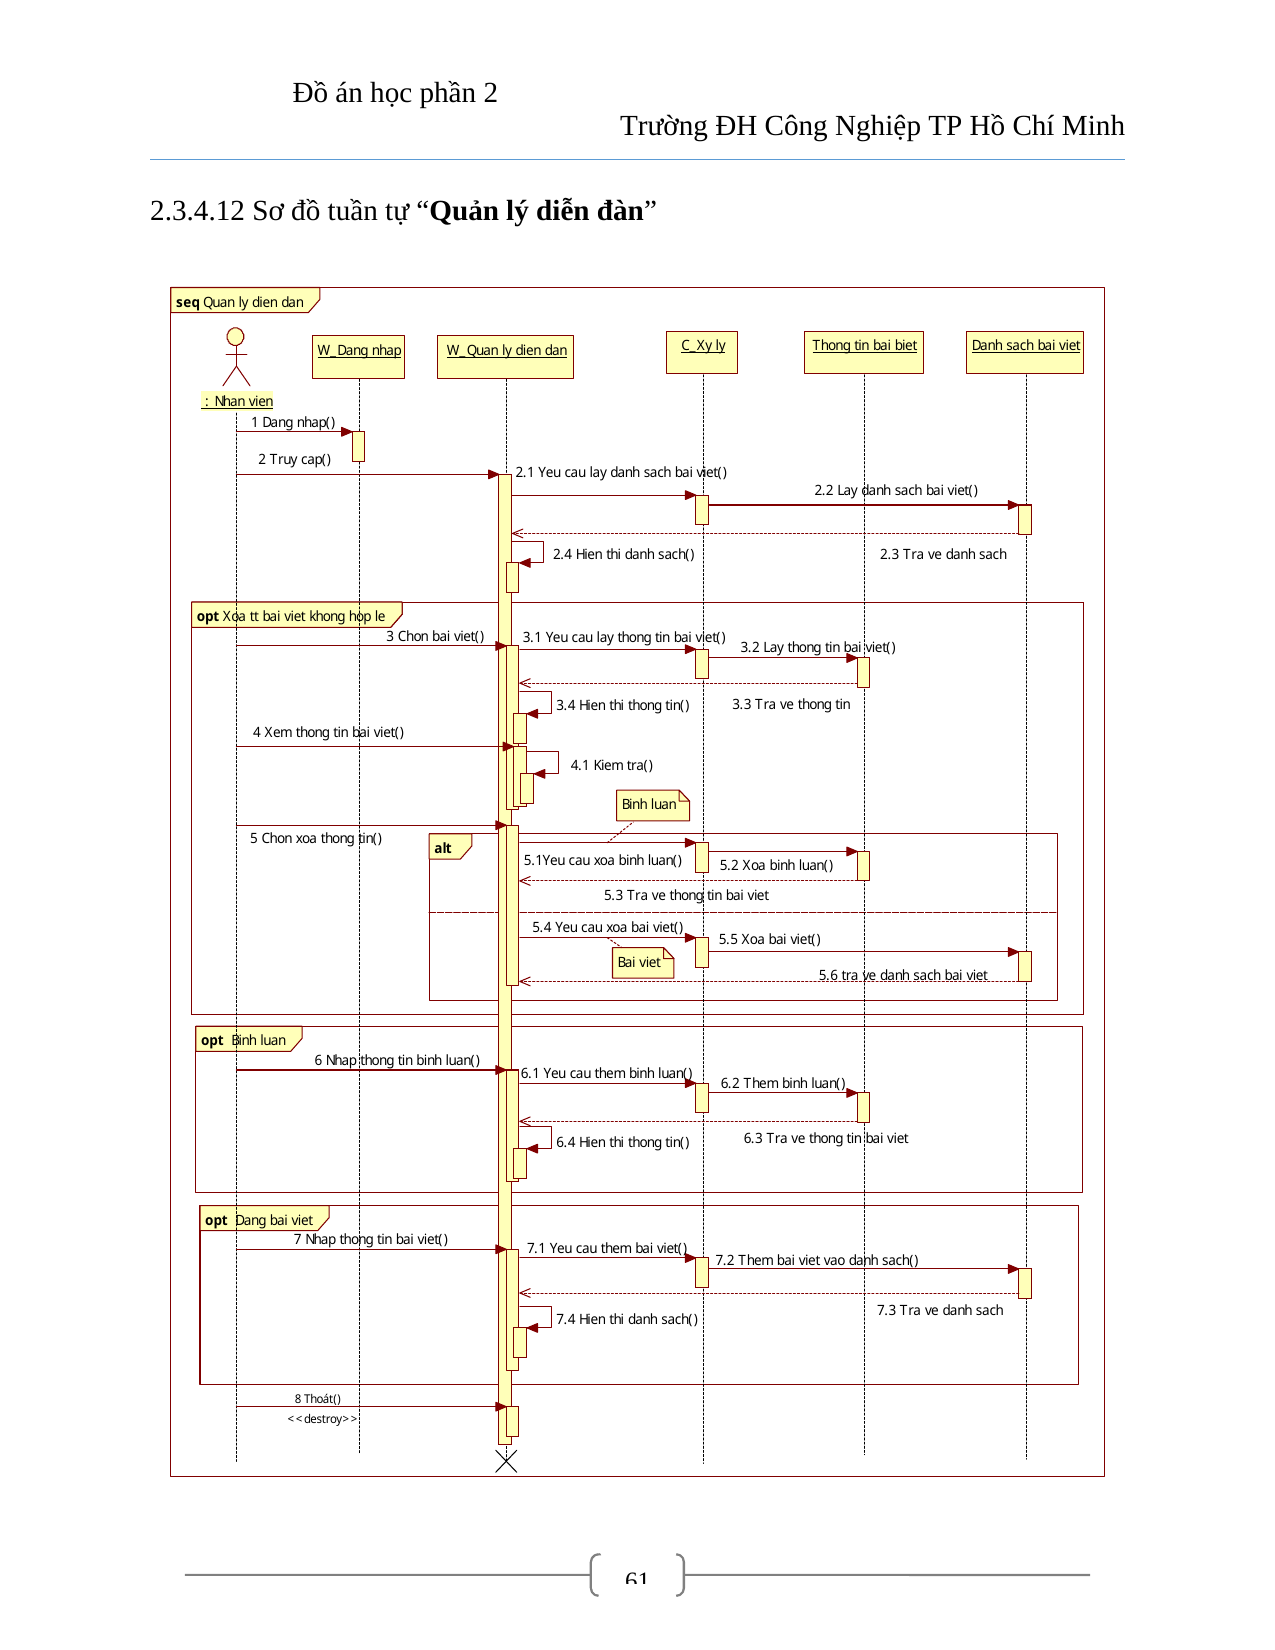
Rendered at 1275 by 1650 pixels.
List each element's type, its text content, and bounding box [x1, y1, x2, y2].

subtitle 2.3.4.12 Sơ đồ tuần tự “Quản lý diễn đàn” [150, 193, 1125, 227]
